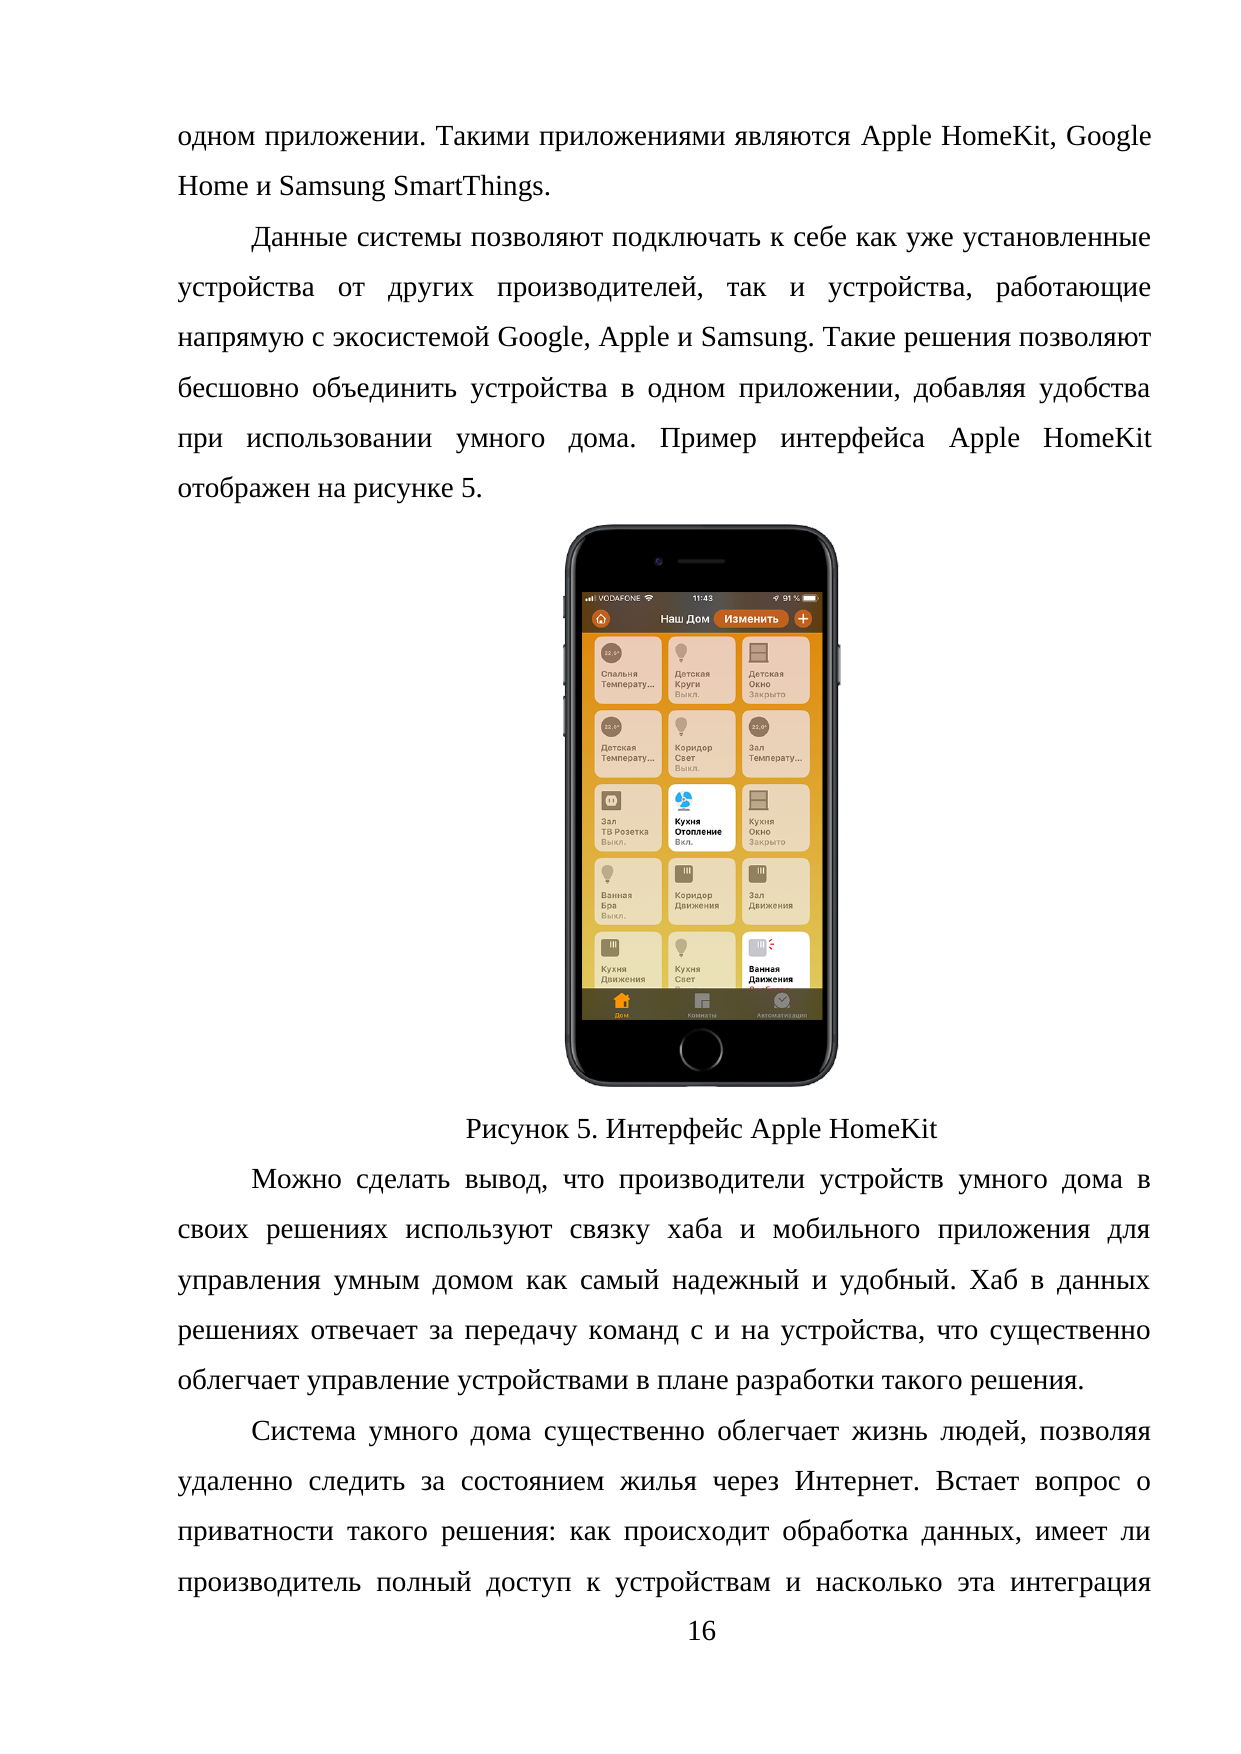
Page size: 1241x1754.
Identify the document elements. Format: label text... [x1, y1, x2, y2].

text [177, 118, 1152, 202]
picture [494, 520, 909, 1094]
text Данные системы позволяют подключать к себе как уже установленные устройства от других производителей, так и устройства, работающие напрямую с экосистемой Google, Apple и Samsung. Такие решения позволяют бесшовно объединить устройства в одном приложении, добавляя удобства при использовании умного дома. Пример интерфейса Apple HomeKit отображен на рисунке 5. [177, 219, 1152, 504]
text Можно сделать вывод, что производители устройств умного дома в своих решениях используют связку хаба и мобильного приложения для управления умным домом как самый надежный и удобный. Хаб в данных решениях отвечает за передачу команд с и на устройства, что существенно облегчает управление устройствами в плане разработки такого решения. [177, 1161, 1152, 1396]
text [177, 1413, 1152, 1597]
text Рисунок 5. Интерфейс Apple HomeKit [177, 1111, 1152, 1144]
